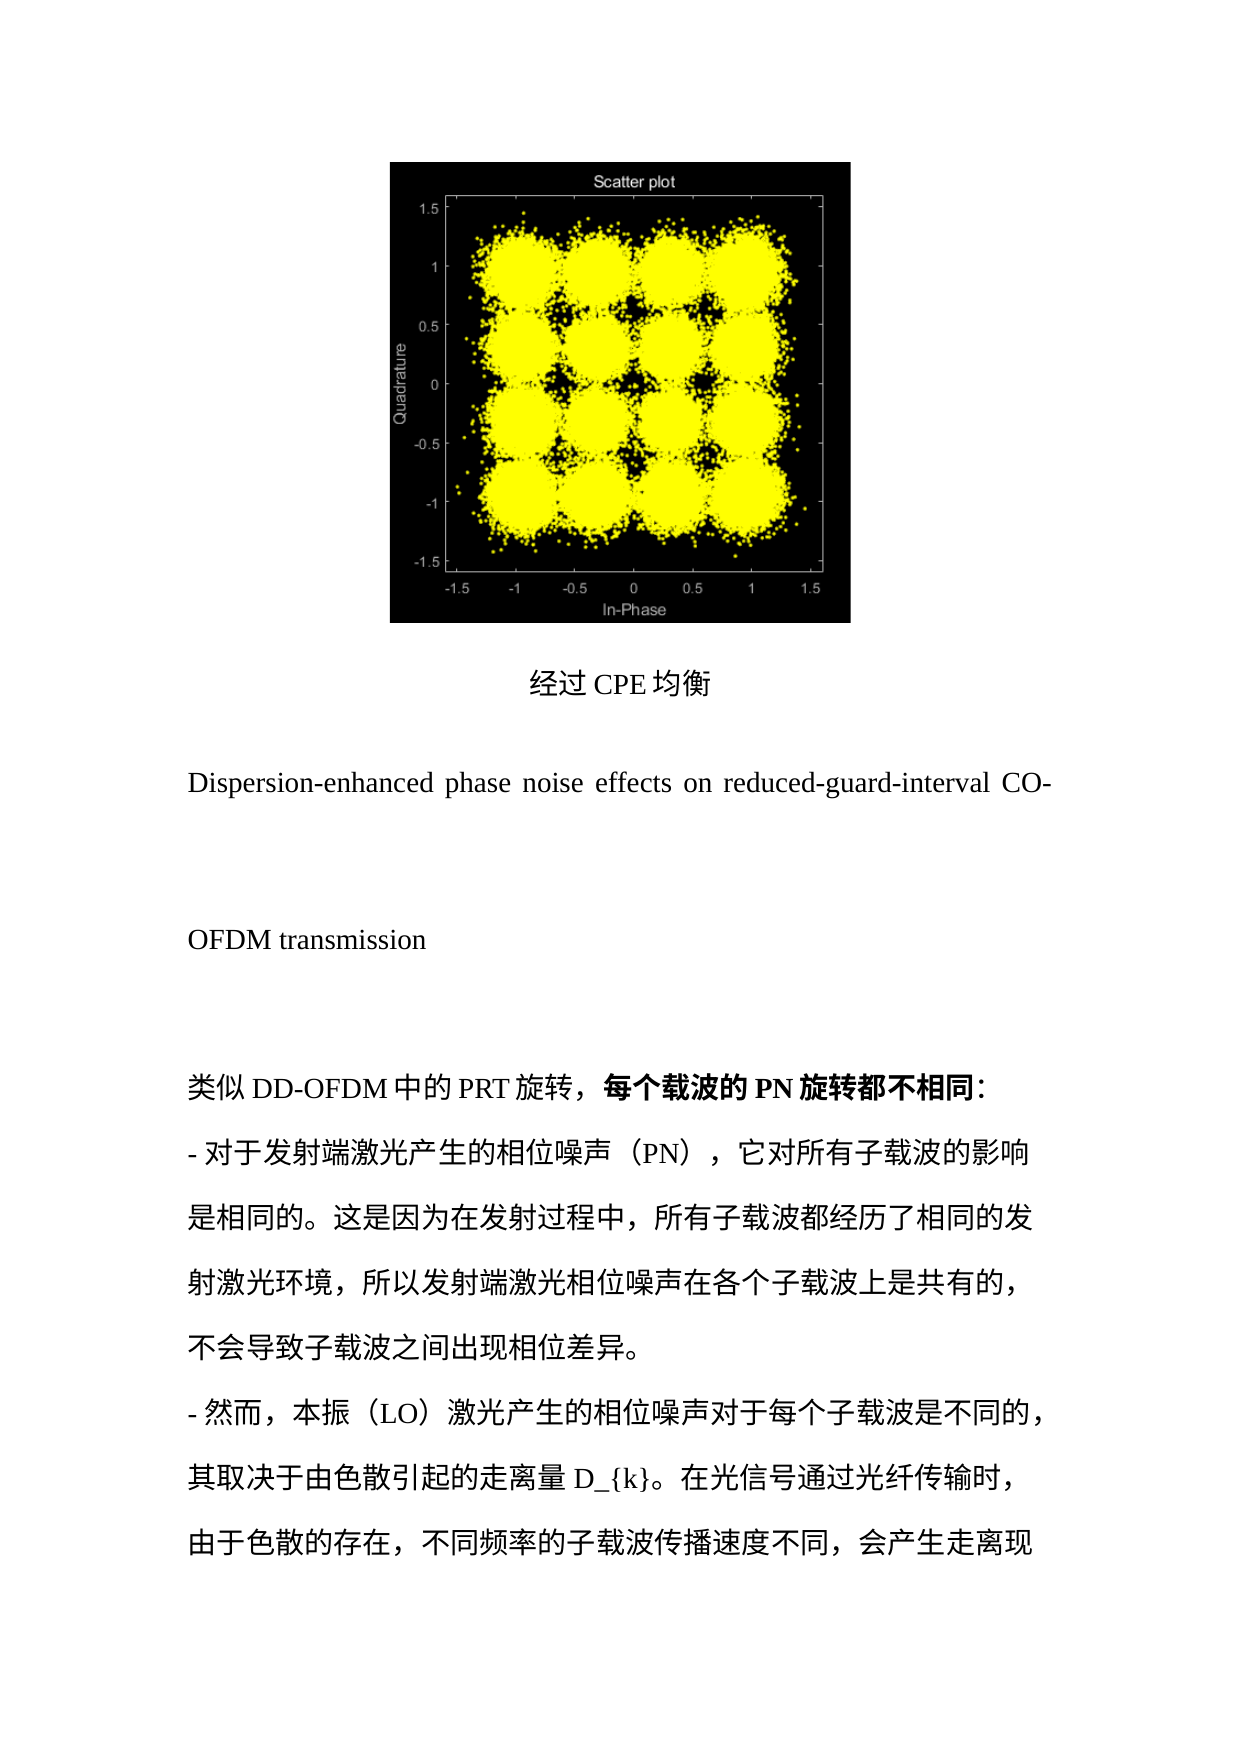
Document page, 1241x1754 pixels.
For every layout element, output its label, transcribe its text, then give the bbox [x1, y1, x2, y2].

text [187, 1378, 1053, 1573]
text - 对于发射端激光产生的相位噪声（PN），它对所有子载波的影响是相同的。这是因为在发射过程中，所有子载波都经历了相同的发射激光环境，所以发射端激光相位噪声在各个子载波上是共有的，不会导致子载波之间出现相位差异。 [187, 1118, 1053, 1378]
text 类似DD-OFDM中的PRT旋转，每个载波的PN旋转都不相同： [187, 1053, 1053, 1118]
subtitle Dispersion-enhanced phase noise effects on reduced-guard-interval CO-OFDM transmission [187, 750, 1053, 971]
picture [389, 162, 851, 623]
text 经过CPE均衡 [187, 649, 1053, 714]
